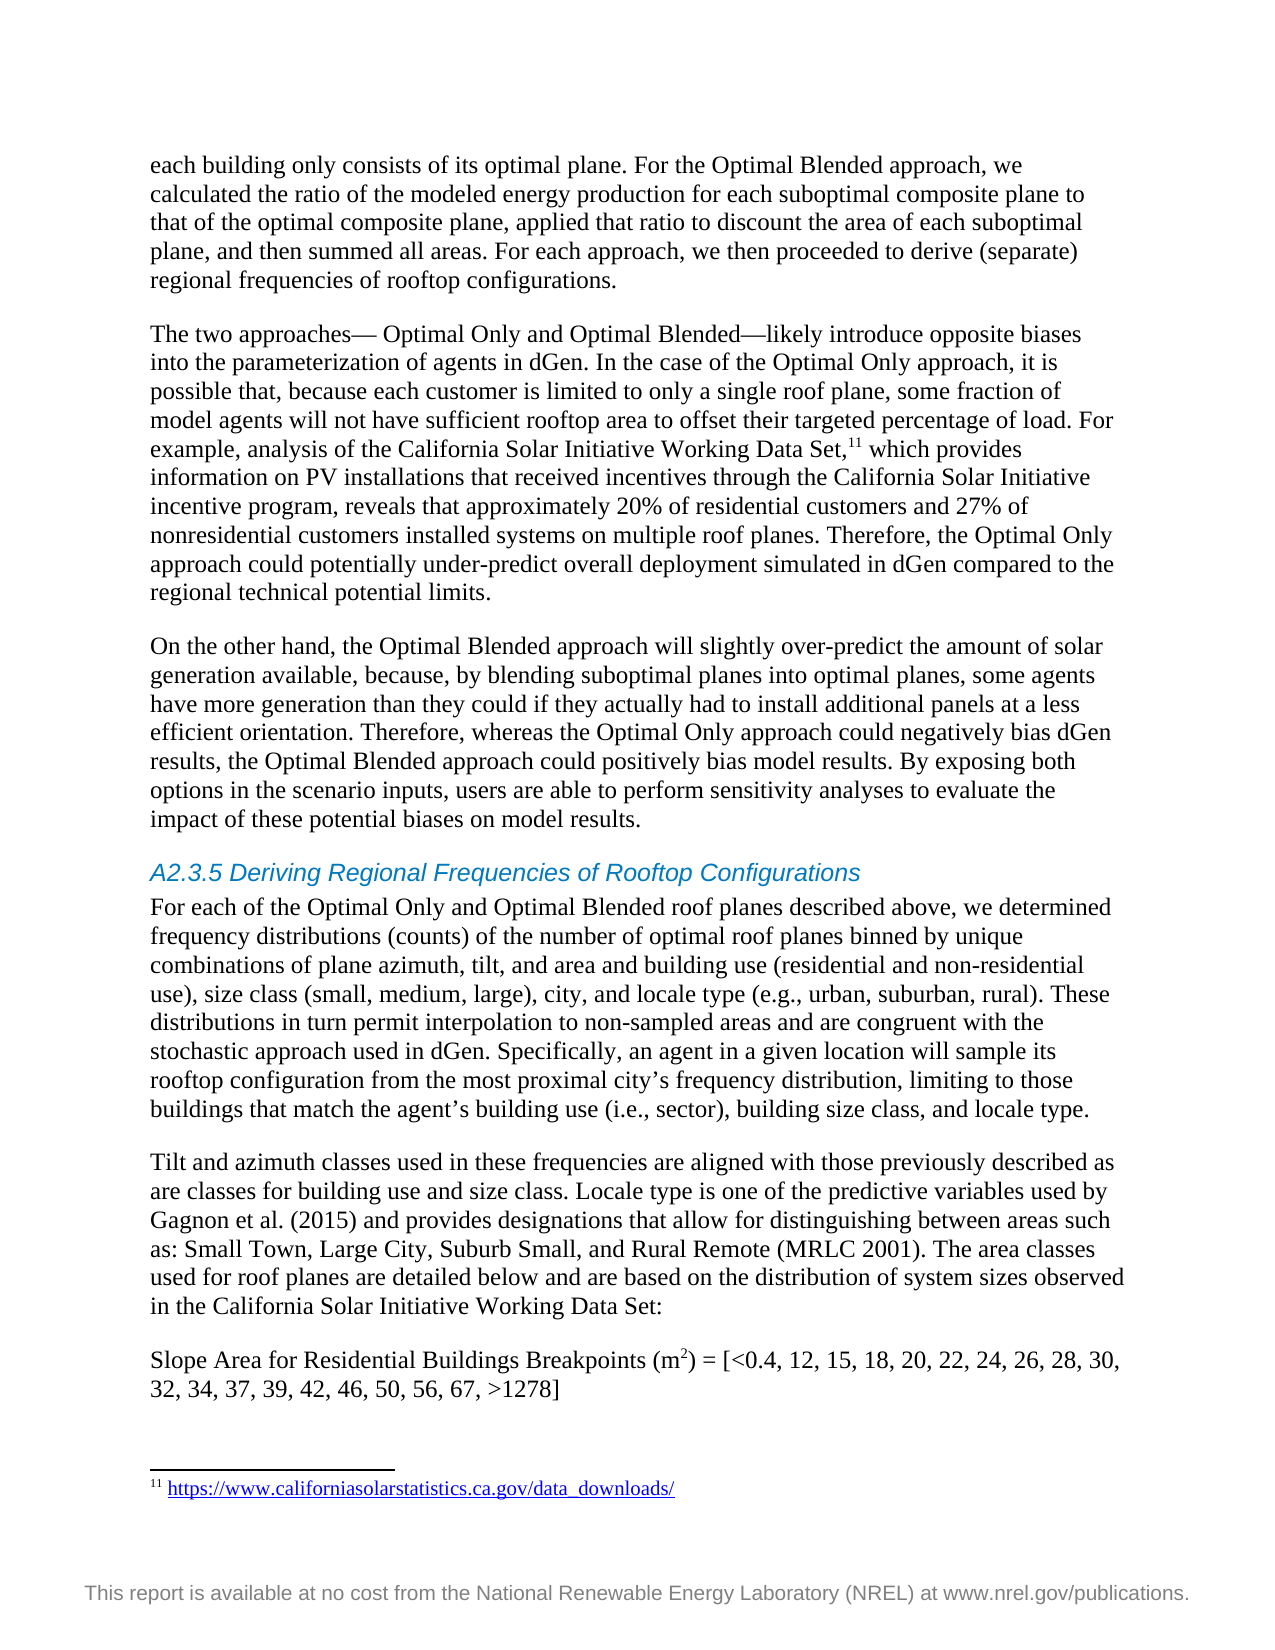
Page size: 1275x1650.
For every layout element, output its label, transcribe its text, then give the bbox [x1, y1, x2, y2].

text On the other hand, the Optimal Blended approach will slightly over-predict the amount of solar generation available, because, by blending suboptimal planes into optimal planes, some agents have more generation than they could if they actually had to install additional panels at a less efficient orientation. Therefore, whereas the Optimal Only approach could negatively bias dGen results, the Optimal Blended approach could positively bias model results. By exposing both options in the scenario inputs, users are able to perform sensitivity analyses to evaluate the impact of these potential biases on model results. [150, 631, 1125, 832]
text The two approaches— Optimal Only and Optimal Blended—likely introduce opposite biases into the parameterization of agents in dGen. In the case of the Optimal Only approach, it is possible that, because each customer is limited to only a single roof plane, some fraction of model agents will not have sufficient rooftop area to offset their targeted percentage of load. For example, analysis of the California Solar Initiative Working Data Set, which provides information on PV installations that received incentives through the California Solar Initiative incentive program, reveals that approximately 20% of residential customers and 27% of nonresidential customers installed systems on multiple roof planes. Therefore, the Optimal Only approach could potentially under-predict overall deployment simulated in dGen compared to the regional technical potential limits. [150, 319, 1125, 606]
text A2.3.5 Deriving Regional Frequencies of Rooftop Configurations [150, 857, 1125, 886]
text Tilt and azimuth classes used in these frequencies are aligned with those previously described as are classes for building use and size class. Locale type is one of the predictive variables used by Gagnon et al. (2015) and provides designations that allow for distinguishing between areas such as: Small Town, Large City, Suburb Small, and Rural Remote (MRLC 2001). The area classes used for roof planes are detailed below and are based on the distribution of system sizes observed in the California Solar Initiative Working Data Set: [150, 1147, 1125, 1320]
text Slope Area for Residential Buildings Breakpoints (m2) = [<0.4, 12, 15, 18, 20, 22, 24, 26, 28, 30, 32, 34, 37, 39, 42, 46, 50, 56, 67, >1278] [150, 1345, 1125, 1402]
text For each of the Optimal Only and Optimal Blended roof planes described above, we determined frequency distributions (counts) of the number of optimal roof planes binned by unique combinations of plane azimuth, tilt, and area and building use (residential and non-residential use), size class (small, medium, large), city, and locale type (e.g., urban, suburban, rural). These distributions in turn permit interpolation to non-sampled areas and are congruent with the stochastic approach used in dGen. Specifically, an agent in a given location will sample its rooftop configuration from the most proximal city’s frequency distribution, limiting to those buildings that match the agent’s building use (i.e., sector), building size class, and locale type. [150, 892, 1125, 1122]
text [150, 150, 1125, 294]
